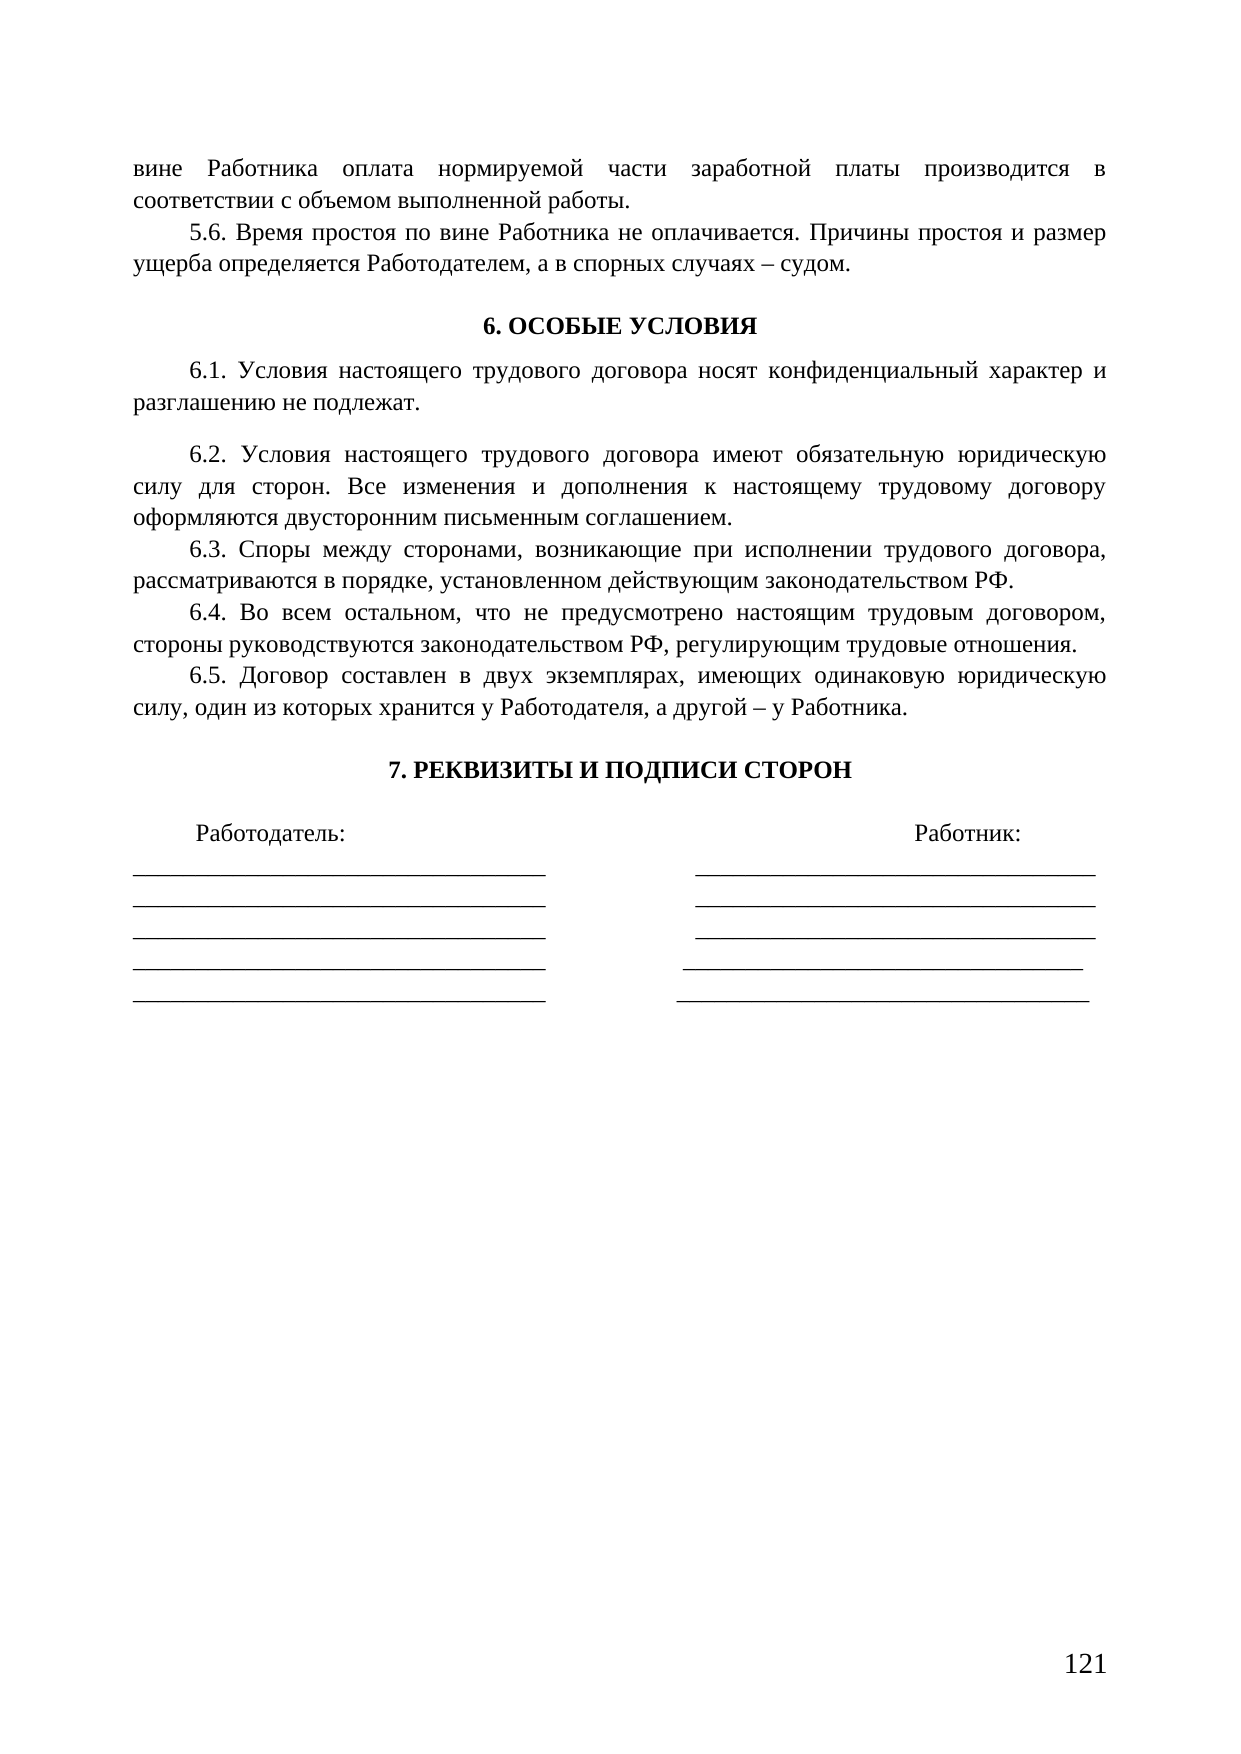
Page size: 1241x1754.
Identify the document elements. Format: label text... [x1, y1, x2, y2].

text 6.5. Договор составлен в двух экземплярах, имеющих одинаковую юридическую силу, один из которых хранится у Работодателя, а другой – у Работника. [133, 660, 1107, 721]
text 6. ОСОБЫЕ УСЛОВИЯ [133, 311, 1107, 340]
text 6.3. Споры между сторонами, возникающие при исполнении трудового договора, рассматриваются в порядке, установленном действующим законодательством РФ. [133, 534, 1107, 594]
text _________________________________ ________________________________ [133, 850, 1107, 878]
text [133, 153, 1107, 214]
text 5.6. Время простоя по вине Работника не оплачивается. Причины простоя и размер ущерба определяется Работодателем, а в спорных случаях – судом. [133, 217, 1107, 277]
text 7. РЕКВИЗИТЫ И ПОДПИСИ СТОРОН [133, 755, 1107, 784]
text _________________________________ ________________________________ [133, 881, 1107, 910]
text 6.4. Во всем остальном, что не предусмотрено настоящим трудовым договором, стороны руководствуются законодательством РФ, регулирующим трудовые отношения. [133, 597, 1107, 657]
text _________________________________ ________________________________ [133, 913, 1107, 942]
text Работодатель: Работник: [133, 818, 1107, 847]
text 6.1. Условия настоящего трудового договора носят конфиденциальный характер и разглашению не подлежат. [133, 355, 1107, 416]
text _________________________________ ________________________________ [133, 944, 1107, 973]
text 6.2. Условия настоящего трудового договора имеют обязательную юридическую силу для сторон. Все изменения и дополнения к настоящему трудовому договору оформляются двусторонним письменным соглашением. [133, 439, 1107, 531]
text _________________________________ _________________________________ [133, 976, 1107, 1005]
